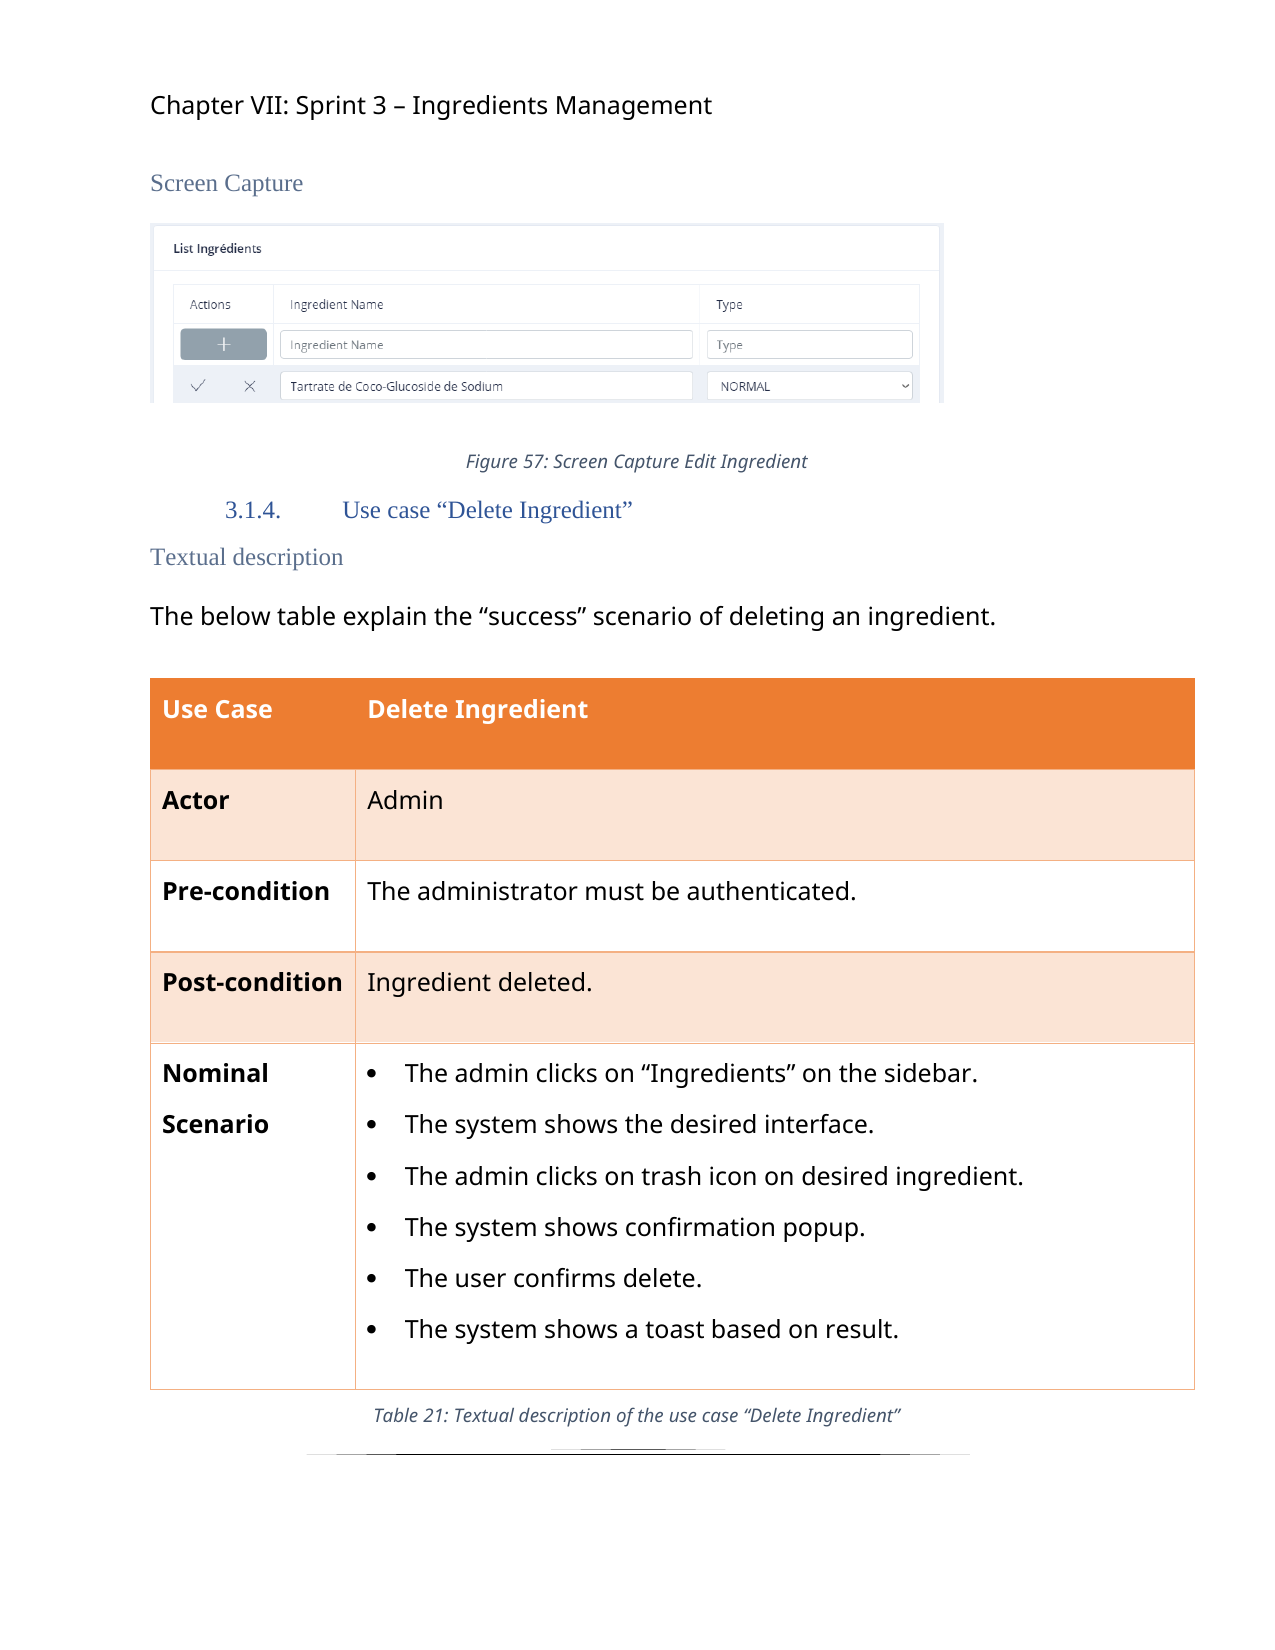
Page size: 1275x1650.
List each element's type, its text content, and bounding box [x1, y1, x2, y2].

table_cell Actor [151, 770, 355, 860]
table_cell The admin clicks on “Ingredients” on the sidebar. The system shows the desired interface. The admin clicks on trash icon on desired ingredient. The system shows confirmation popup. The user confirms delete. The system shows a toast based on result. [356, 1044, 1194, 1389]
subtitle Screen Capture [150, 168, 1125, 197]
table_cell Nominal Scenario [151, 1044, 355, 1389]
table_cell Ingredient deleted. [356, 953, 1194, 1042]
table_header Delete Ingredient [356, 679, 1194, 769]
table_cell Post-condition [151, 953, 355, 1042]
table_cell Pre-condition [151, 861, 355, 951]
subtitle Use case “Delete Ingredient” [225, 495, 1125, 524]
text Figure 57: Screen Capture Edit Ingredient [150, 449, 1125, 474]
table_cell The administrator must be authenticated. [356, 861, 1194, 951]
table_header Use Case [151, 679, 355, 769]
subtitle Textual description [150, 542, 1125, 571]
picture [150, 223, 944, 403]
text The below table explain the “success” scenario of deleting an ingredient. [150, 598, 1125, 632]
text Table 21: Textual description of the use case “Delete Ingredient” [150, 1402, 1125, 1428]
table_cell Admin [356, 770, 1194, 860]
